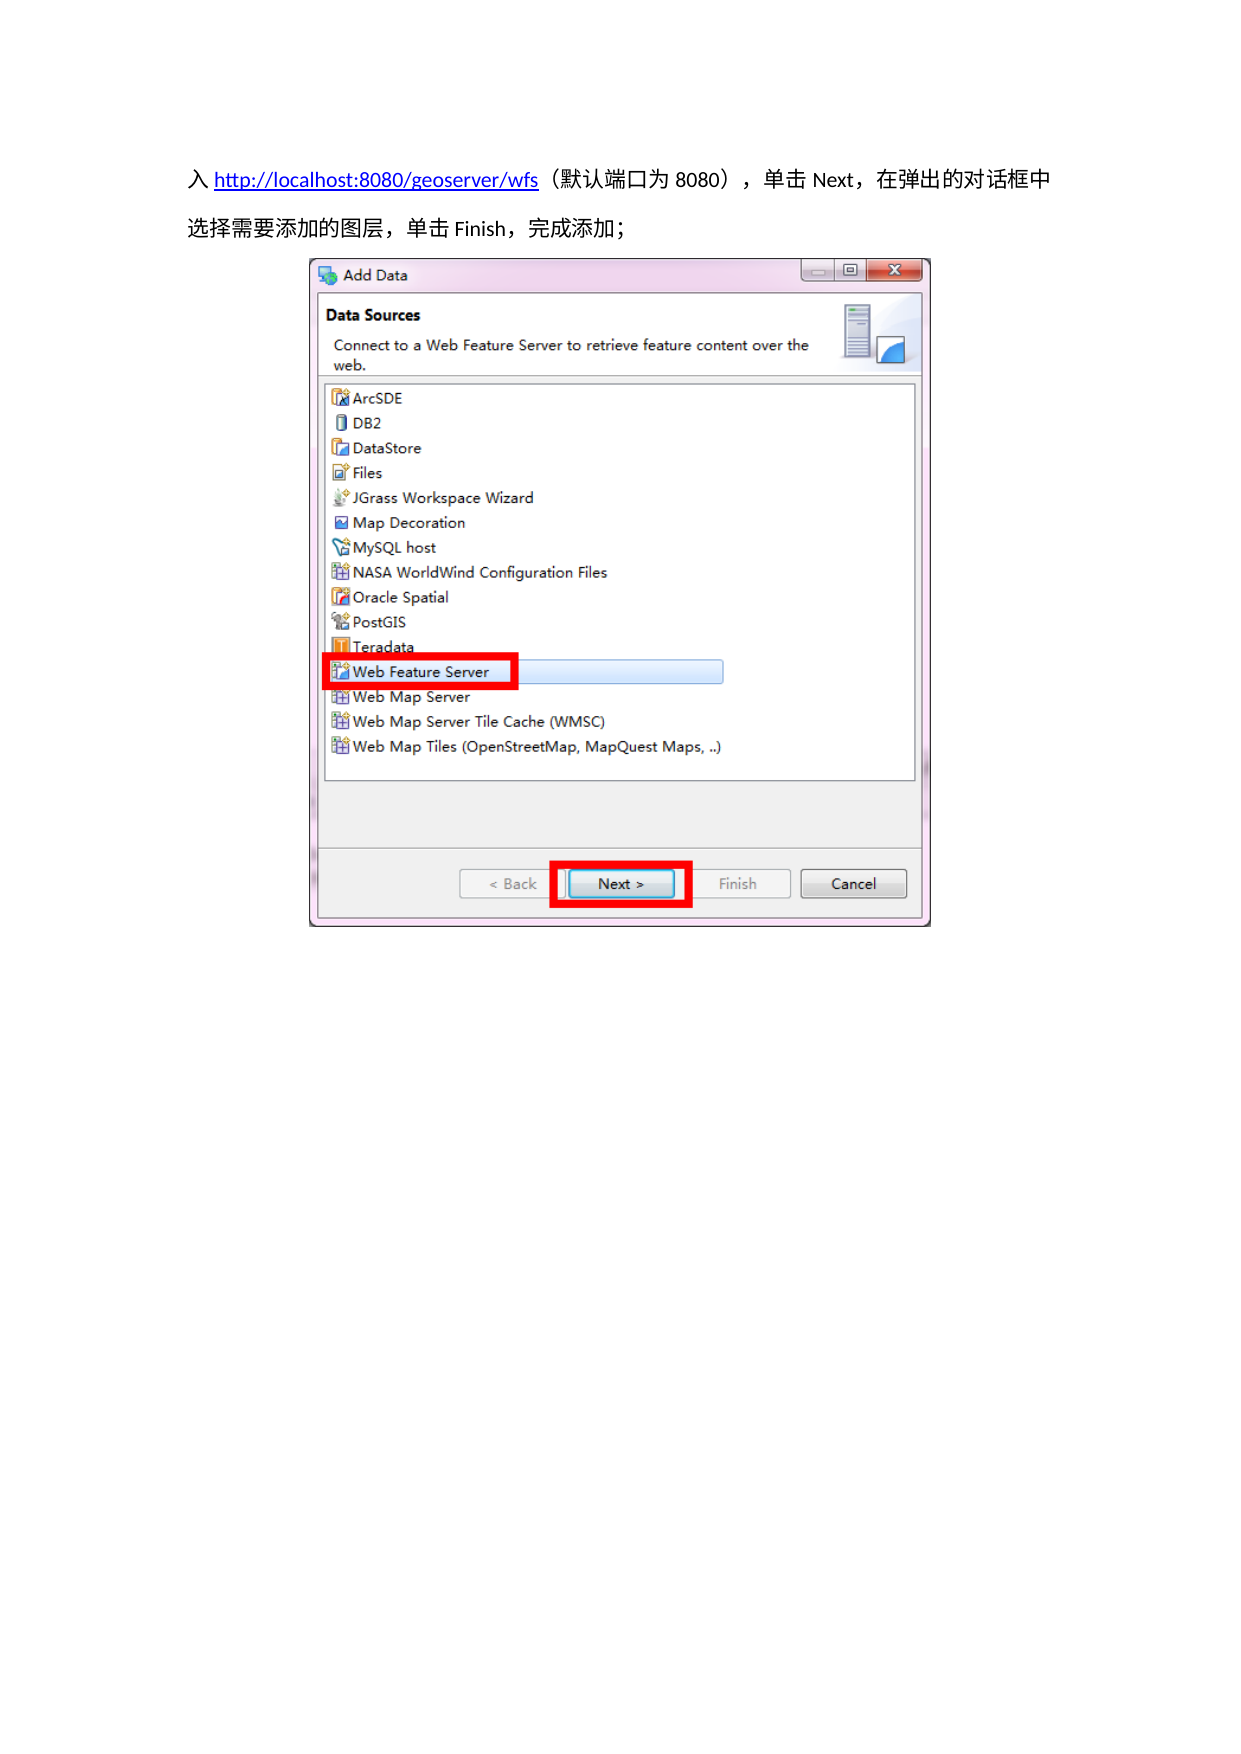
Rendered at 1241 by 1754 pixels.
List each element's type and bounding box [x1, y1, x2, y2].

picture [309, 258, 931, 927]
text [187, 162, 1053, 243]
